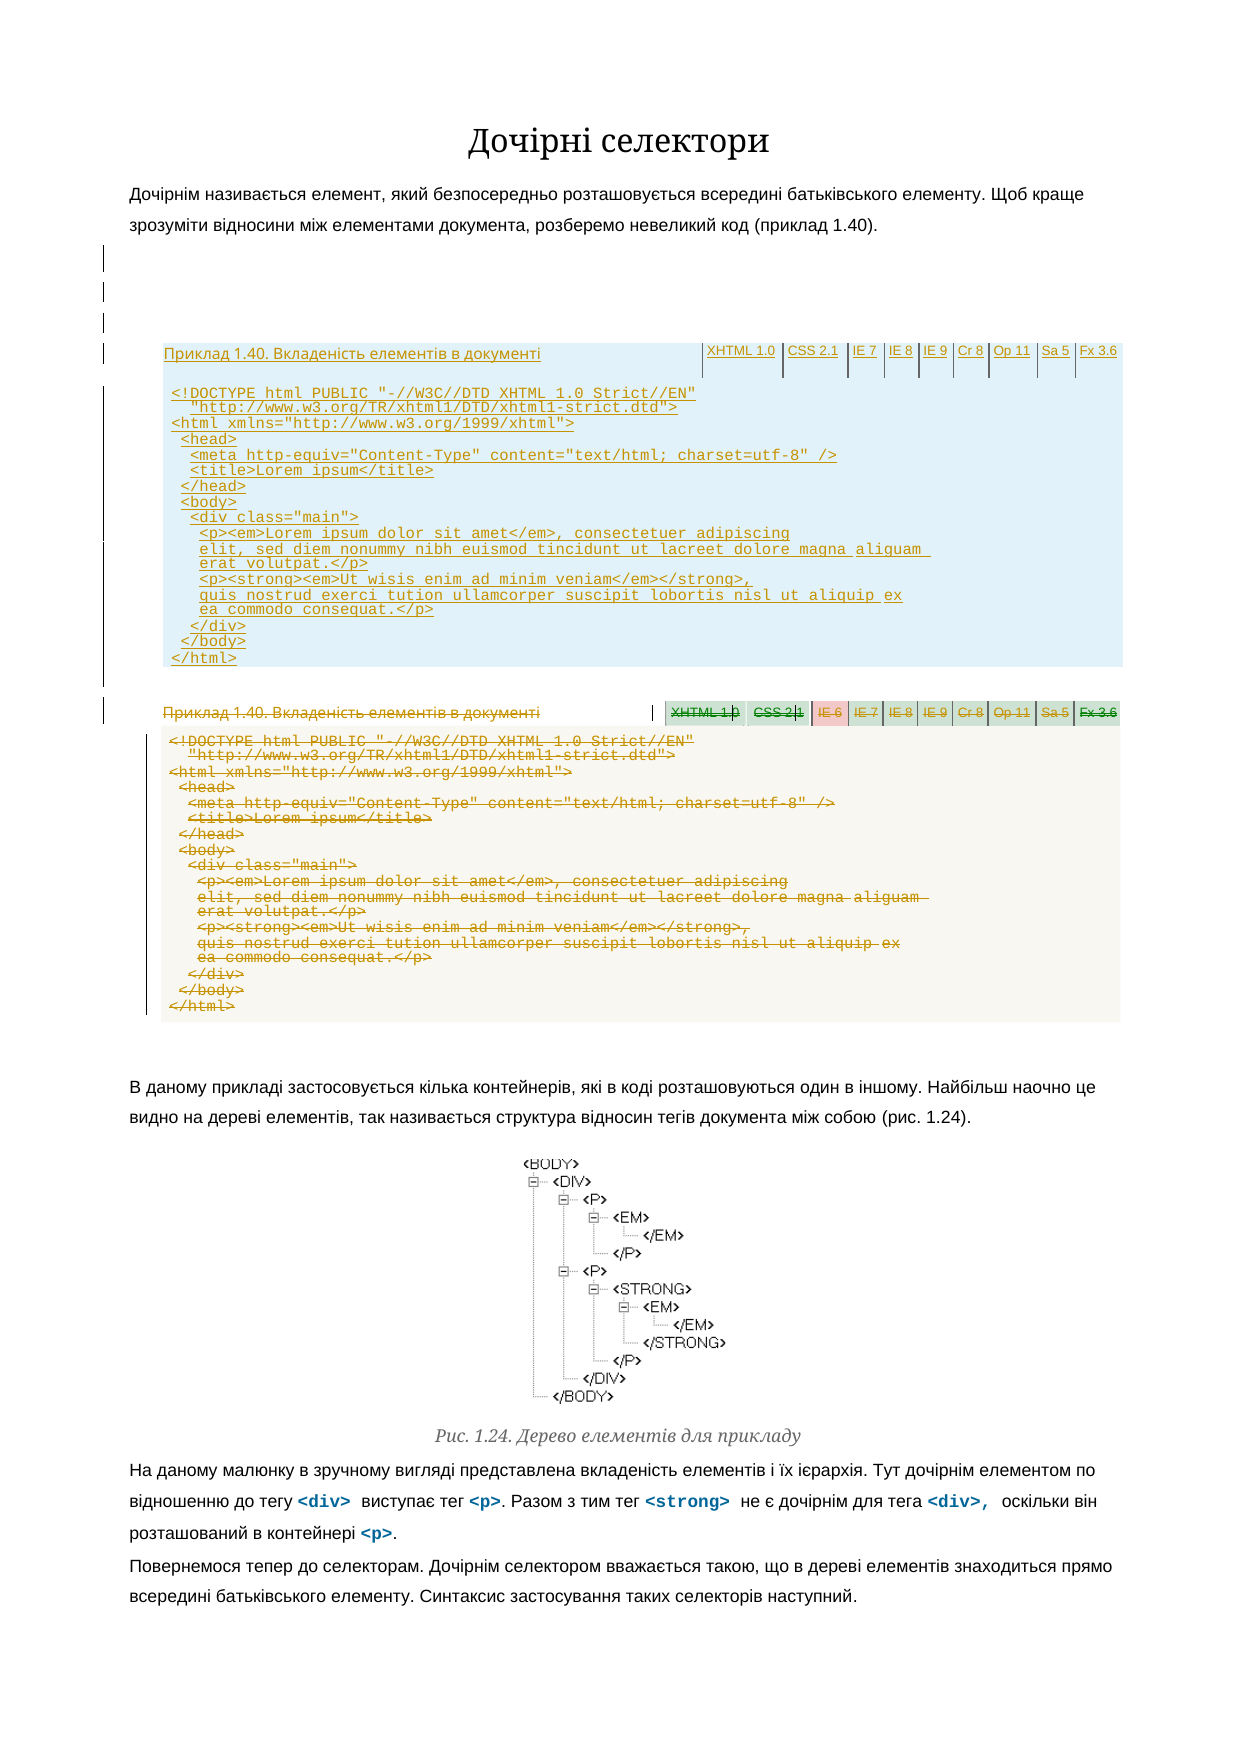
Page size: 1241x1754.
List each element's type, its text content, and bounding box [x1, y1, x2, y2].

text Повернемося тепер до селекторам. Дочірнім селектором вважається такою, що в дереві елементів знаходиться прямо всередині батьківського елементу. Синтаксис застосування таких селекторів наступний. [129, 1556, 1122, 1607]
text В даному прикладі застосовується кілька контейнерів, які в коді розташовуються один в іншому. Найбільш наочно це видно на дереві елементів, так називається структура відносин тегів документа між собою (рис. 1.24). [129, 1076, 1103, 1127]
text Дочірні селектори [297, 118, 940, 162]
picture [523, 1159, 726, 1404]
text На даному малюнку в зручному вигляді представлена вкладеність елементів і їх ієрархія. Тут дочірнім елементом по відношенню до тегу <div> виступає тег <p>. Разом з тим тег <strong> не є дочірнім для тега <div>, оскільки він розташований в контейнері <p>. [129, 1460, 1122, 1544]
text Дочірнім називається елемент, який безпосередньо розташовується всередині батьківського елементу. Щоб краще зрозуміти відносини між елементами документа, розберемо невеликий код (приклад 1.40). [129, 184, 1103, 235]
